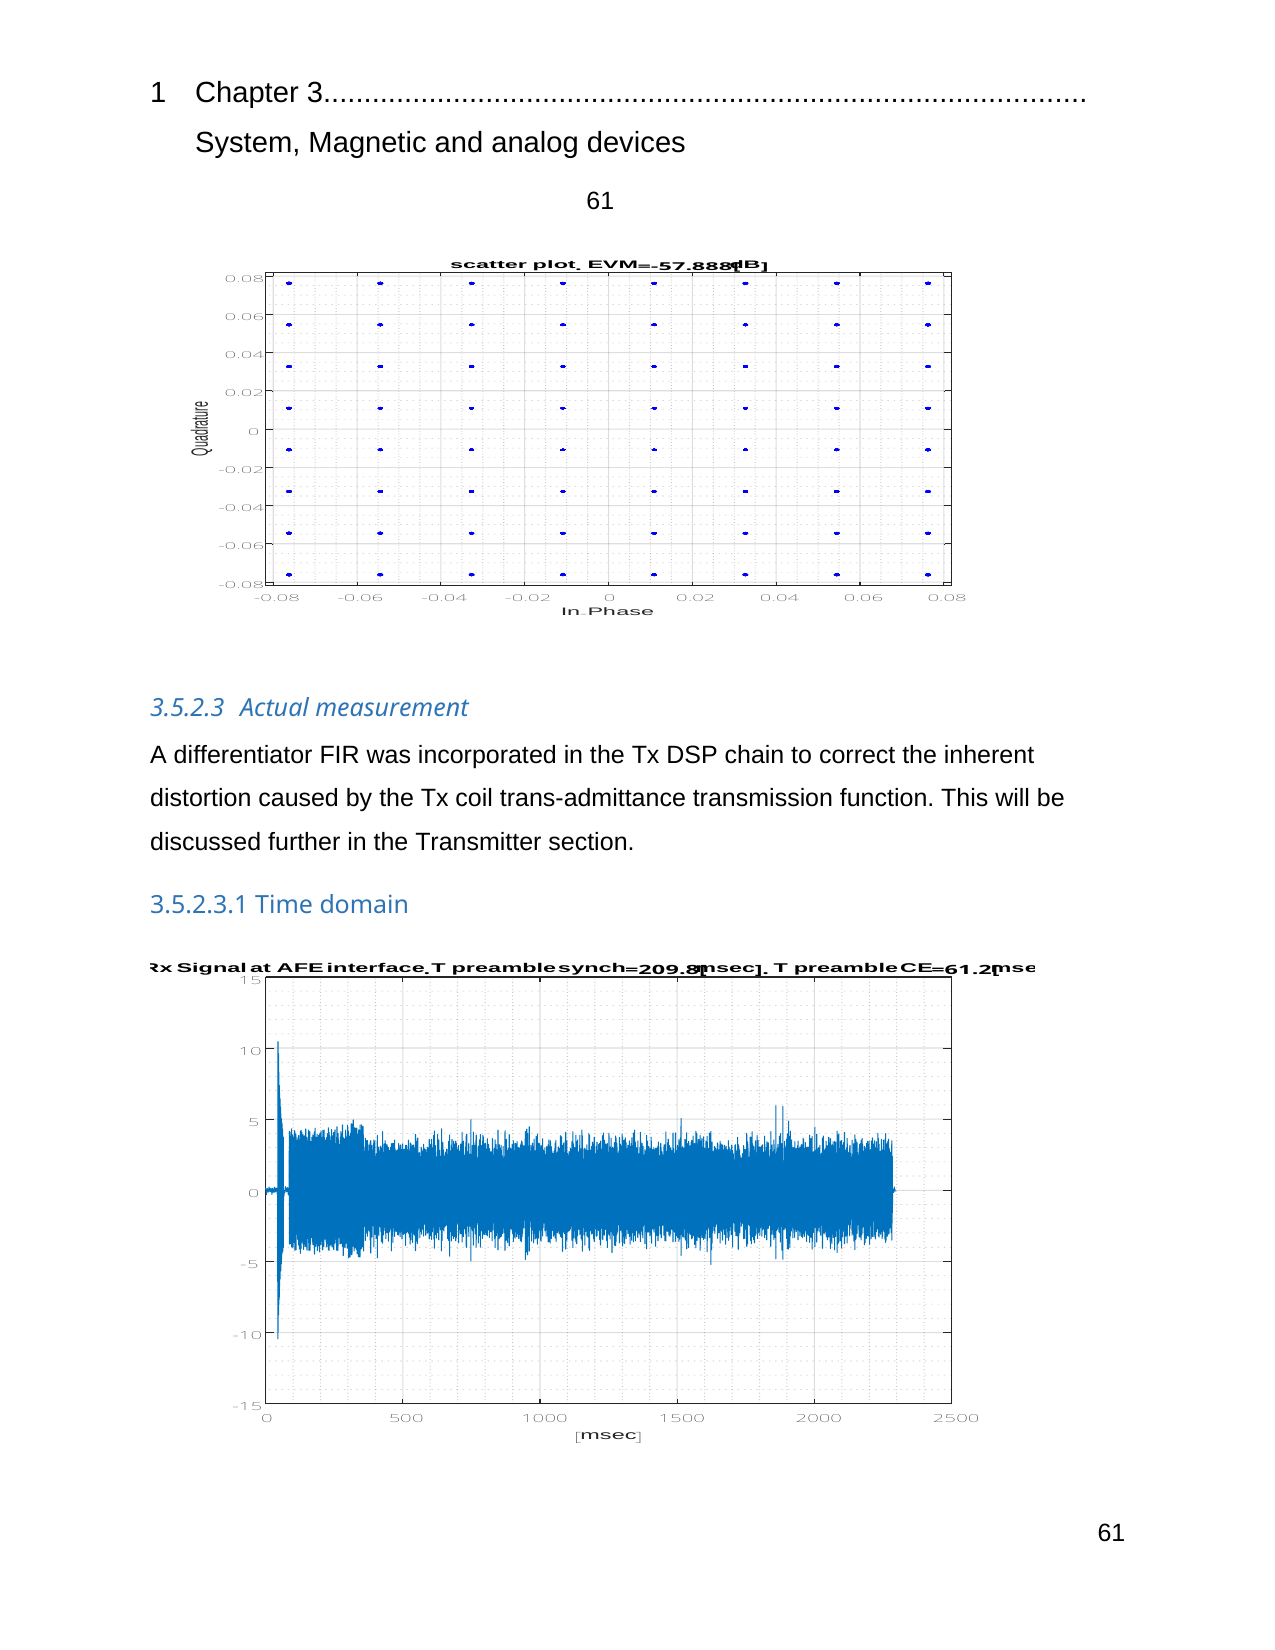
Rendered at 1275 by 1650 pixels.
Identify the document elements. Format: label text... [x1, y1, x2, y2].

subtitle Time domain [150, 886, 1125, 920]
subtitle Actual measurement [150, 689, 1125, 723]
text A differentiator FIR was incorporated in the Tx DSP chain to correct the inherent distortion caused by the Tx coil trans-admittance transmission function. This will be discussed further in the Transmitter section. [150, 740, 1125, 855]
